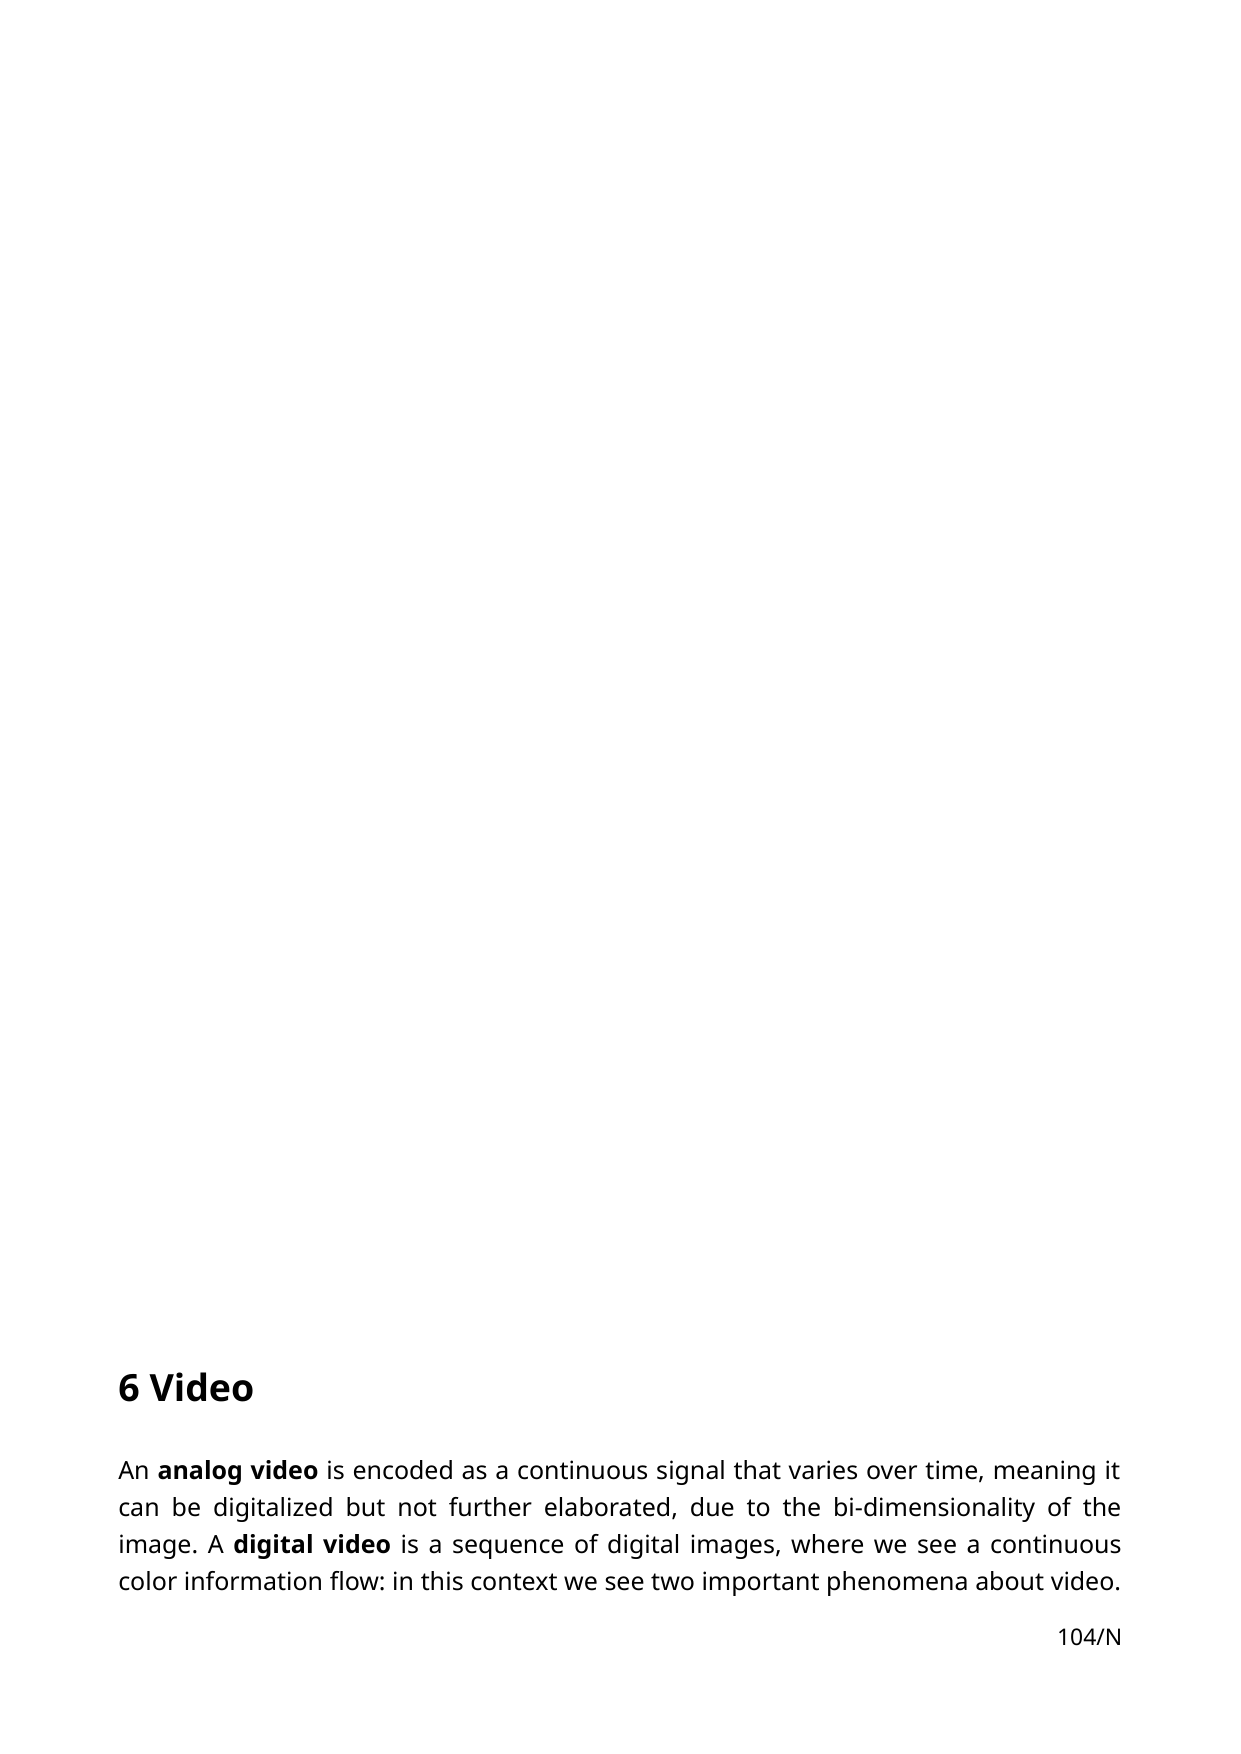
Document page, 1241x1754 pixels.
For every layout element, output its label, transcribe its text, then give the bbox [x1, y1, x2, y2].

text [118, 1453, 1122, 1597]
subtitle 6 Video [118, 1361, 1122, 1412]
